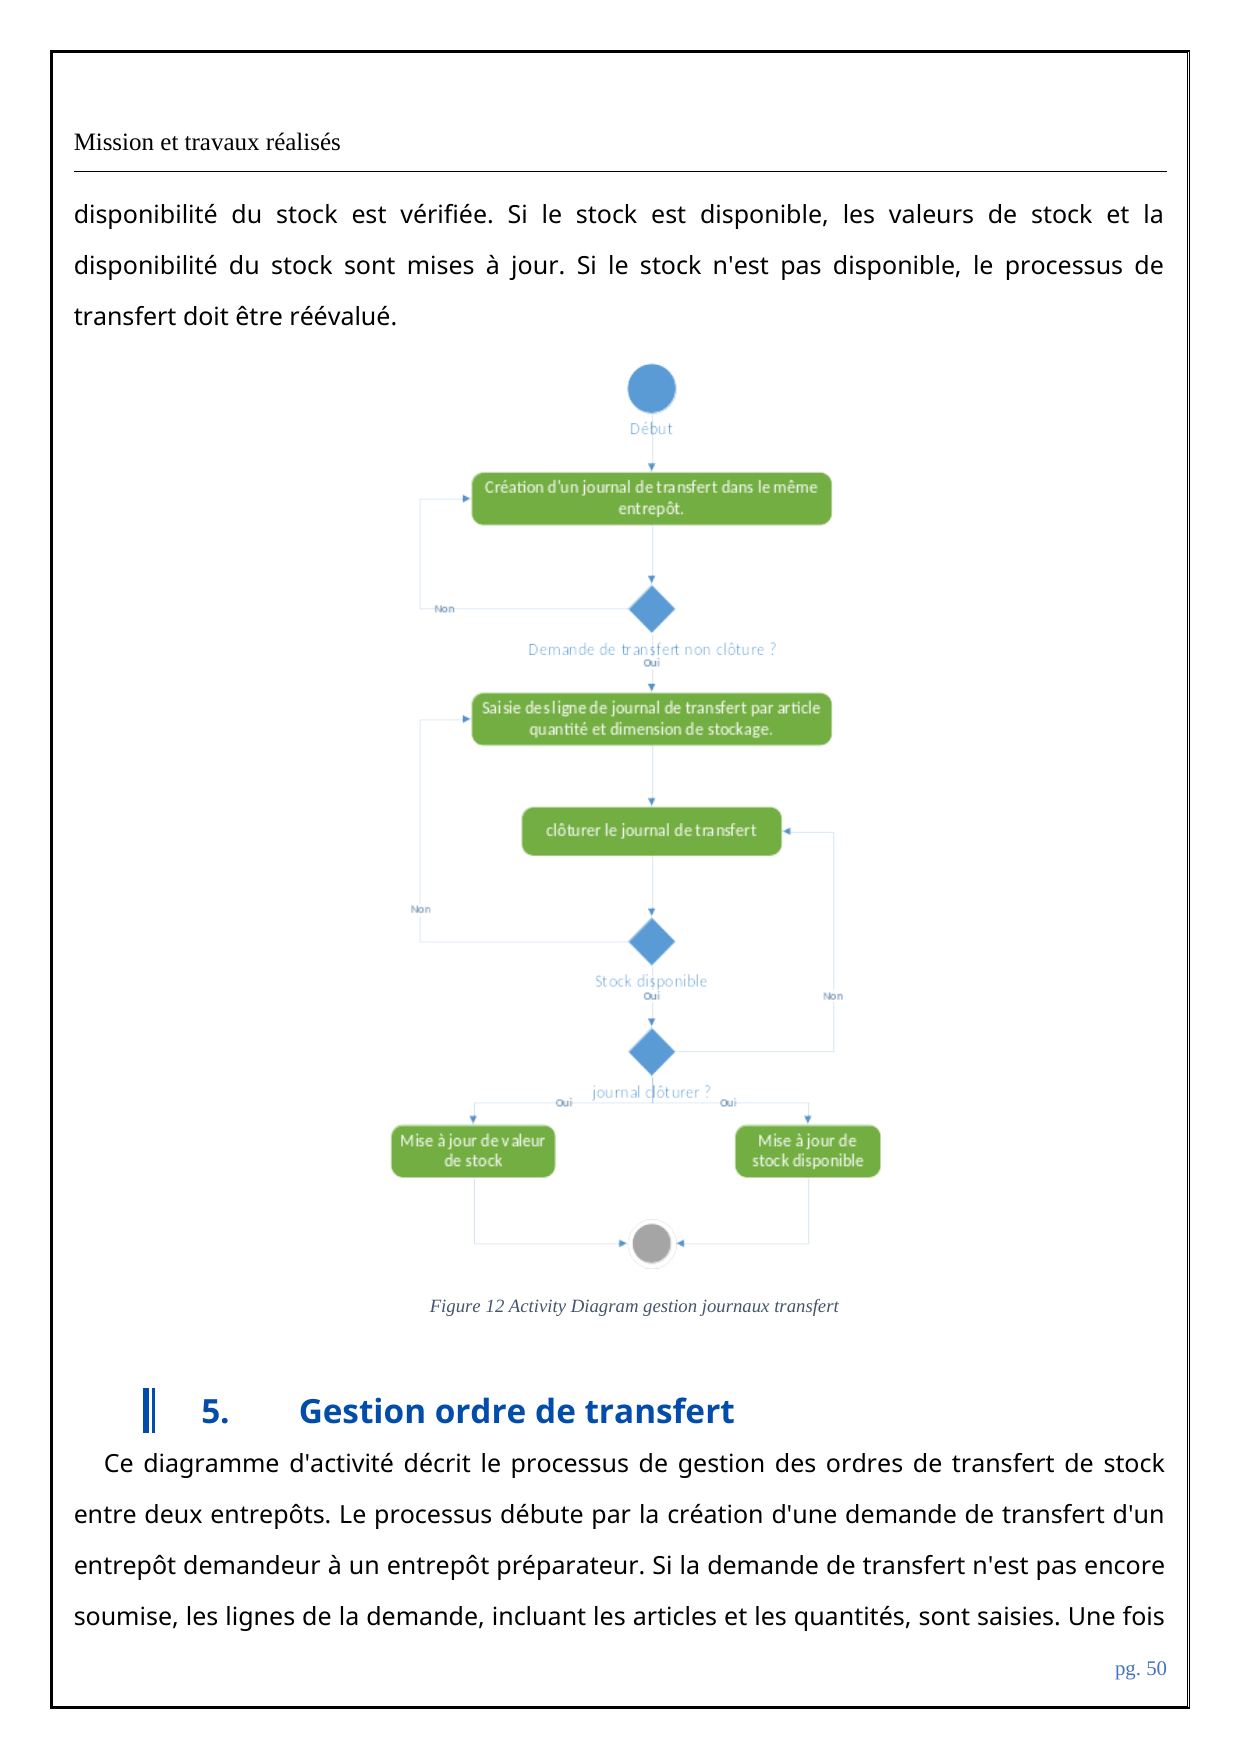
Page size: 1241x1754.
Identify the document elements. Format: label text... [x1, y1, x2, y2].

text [73, 1446, 1167, 1633]
subtitle Gestion ordre de transfert [155, 1388, 1167, 1433]
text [73, 197, 1167, 333]
text Figure 12 Activity Diagram gestion journaux transfert [73, 1295, 1167, 1317]
